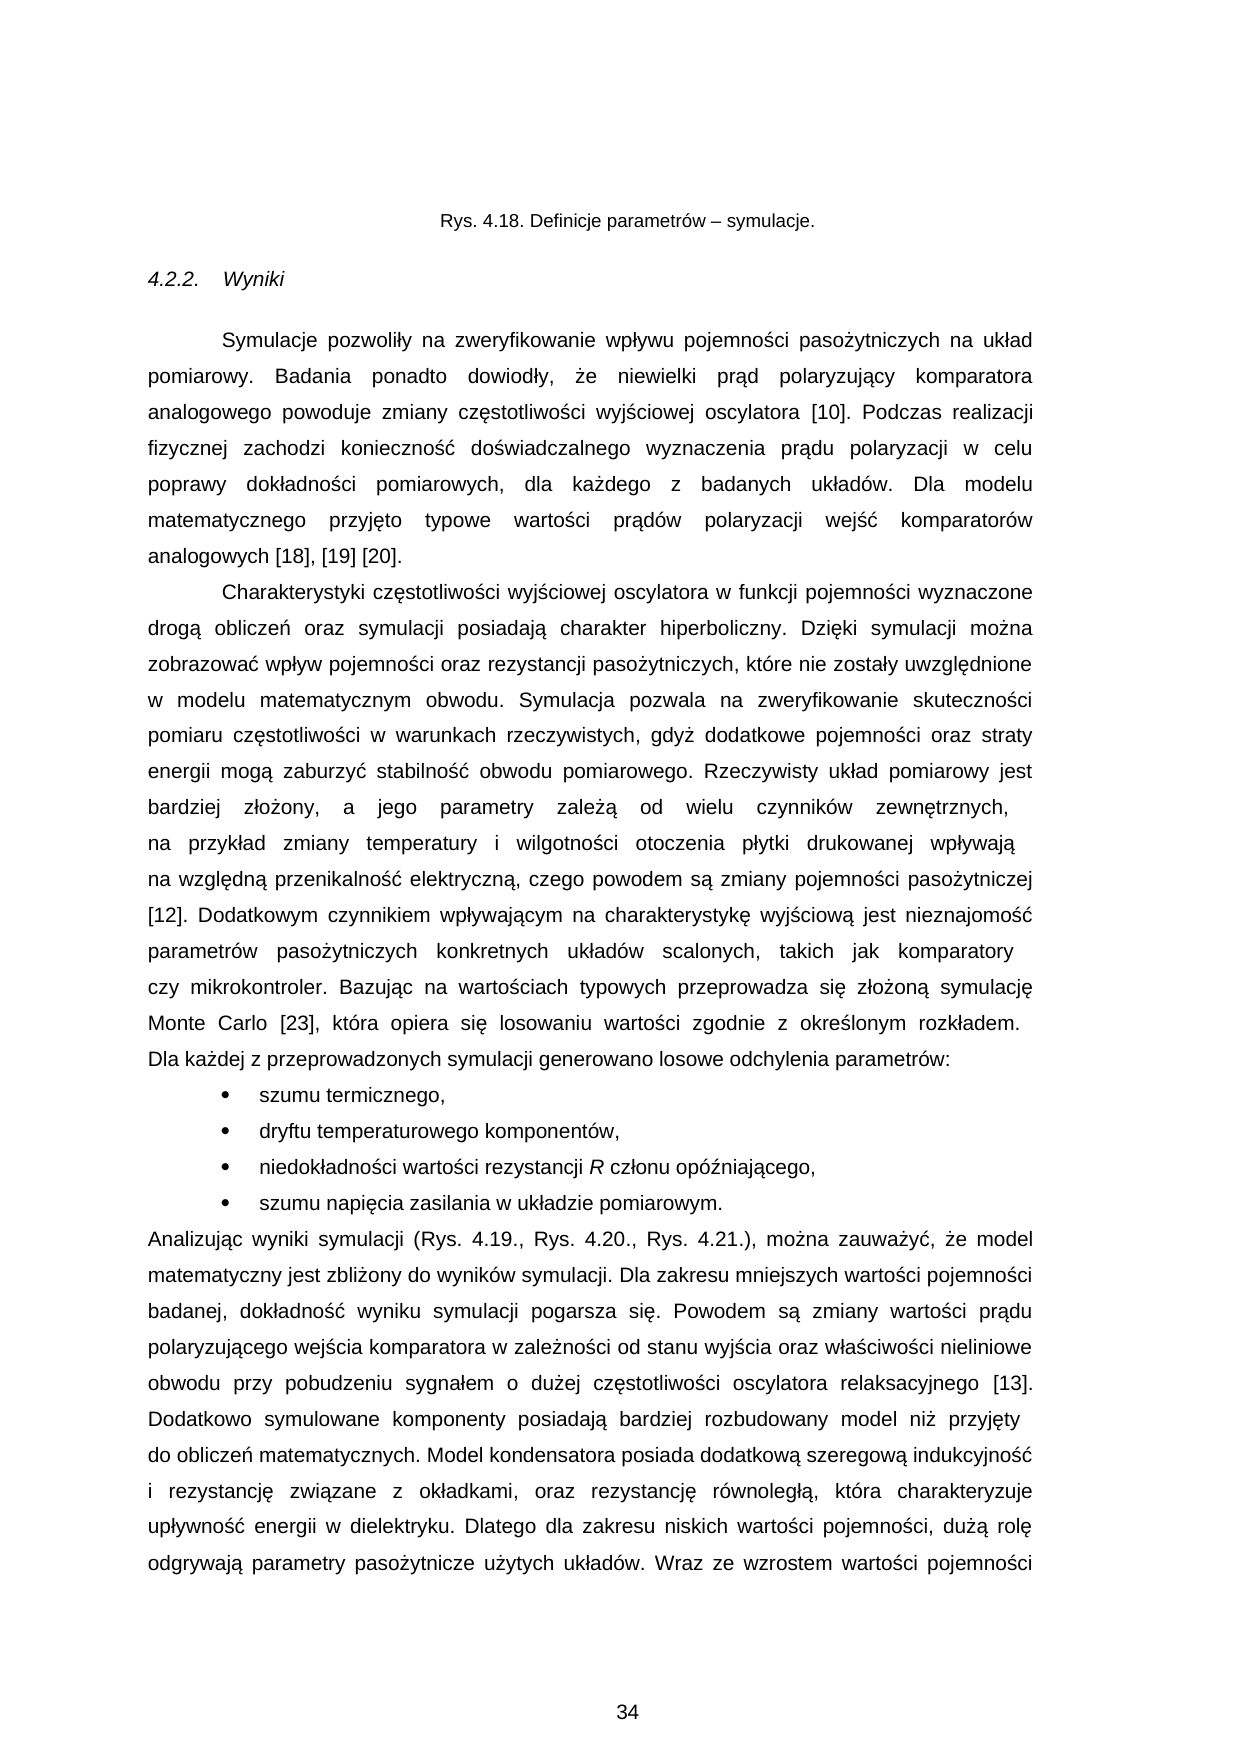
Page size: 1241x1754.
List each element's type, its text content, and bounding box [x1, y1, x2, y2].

text Symulacje pozwoliły na zweryfikowanie wpływu pojemności pasożytniczych na układ pomiarowy. Badania ponadto dowiodły, że niewielki prąd polaryzujący komparatora analogowego powoduje zmiany częstotliwości wyjściowej oscylatora [10]. Podczas realizacji fizycznej zachodzi konieczność doświadczalnego wyznaczenia prądu polaryzacji w celu poprawy dokładności pomiarowych, dla każdego z badanych układów. Dla modelu matematycznego przyjęto typowe wartości prądów polaryzacji wejść komparatorów analogowych [18], [19] [20]. [148, 328, 1033, 568]
list szumu termicznego, [222, 1083, 1033, 1107]
list dryftu temperaturowego komponentów, [222, 1119, 1033, 1143]
list niedokładności wartości rezystancji R członu opóźniającego, [222, 1155, 1033, 1179]
subtitle Wyniki [148, 267, 1033, 291]
list szumu napięcia zasilania w układzie pomiarowym. [222, 1191, 1033, 1215]
subtitle Rys. 4.7. Definicje parametrów – symulacje. [148, 210, 1033, 231]
text Charakterystyki częstotliwości wyjściowej oscylatora w funkcji pojemności wyznaczone drogą obliczeń oraz symulacji posiadają charakter hiperboliczny. Dzięki symulacji można zobrazować wpływ pojemności oraz rezystancji pasożytniczych, które nie zostały uwzględnione w modelu matematycznym obwodu. Symulacja pozwala na zweryfikowanie skuteczności pomiaru częstotliwości w warunkach rzeczywistych, gdyż dodatkowe pojemności oraz straty energii mogą zaburzyć stabilność obwodu pomiarowego. Rzeczywisty układ pomiarowy jest bardziej złożony, a jego parametry zależą od wielu czynników zewnętrznych, na przykład zmiany temperatury i wilgotności otoczenia płytki drukowanej wpływają na względną przenikalność elektryczną, czego powodem są zmiany pojemności pasożytniczej [12]. Dodatkowym czynnikiem wpływającym na charakterystykę wyjściową jest nieznajomość parametrów pasożytniczych konkretnych układów scalonych, takich jak komparatory czy mikrokontroler. Bazując na wartościach typowych przeprowadza się złożoną symulację Monte Carlo [23], która opiera się losowaniu wartości zgodnie z określonym rozkładem. Dla każdej z przeprowadzonych symulacji generowano losowe odchylenia parametrów: [148, 579, 1033, 1071]
